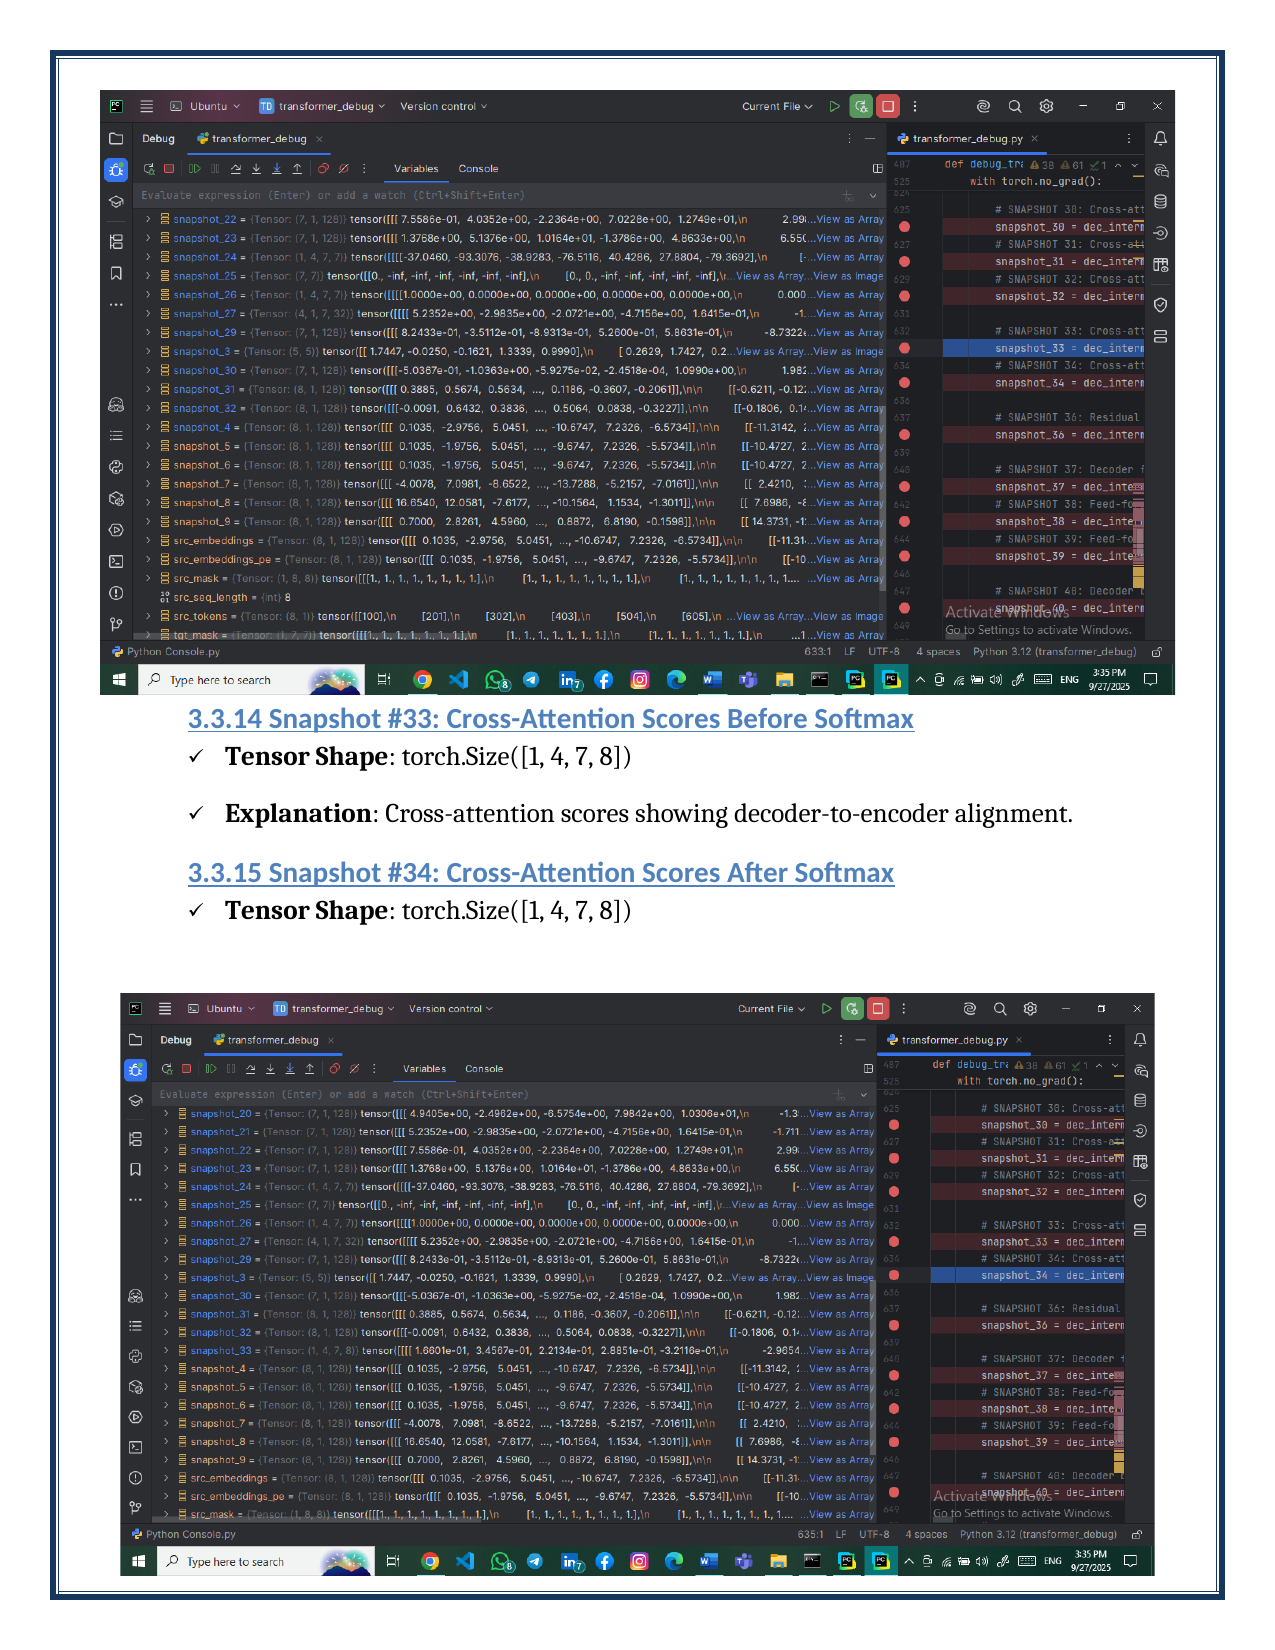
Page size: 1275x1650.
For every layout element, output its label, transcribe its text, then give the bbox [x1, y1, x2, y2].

list Tensor Shape: torch.Size([1, 4, 7, 8]) [187, 741, 1087, 772]
subtitle 3.3.14 Snapshot #33: Cross-Attention Scores Before Softmax [187, 695, 1087, 736]
list Explanation: Cross-attention scores showing decoder-to-encoder alignment. [187, 798, 1087, 829]
picture [100, 90, 1175, 695]
subtitle 3.3.15 Snapshot #34: Cross-Attention Scores After Softmax [187, 854, 1087, 890]
picture [120, 993, 1155, 1576]
list Tensor Shape: torch.Size([1, 4, 7, 8]) [187, 895, 1087, 926]
